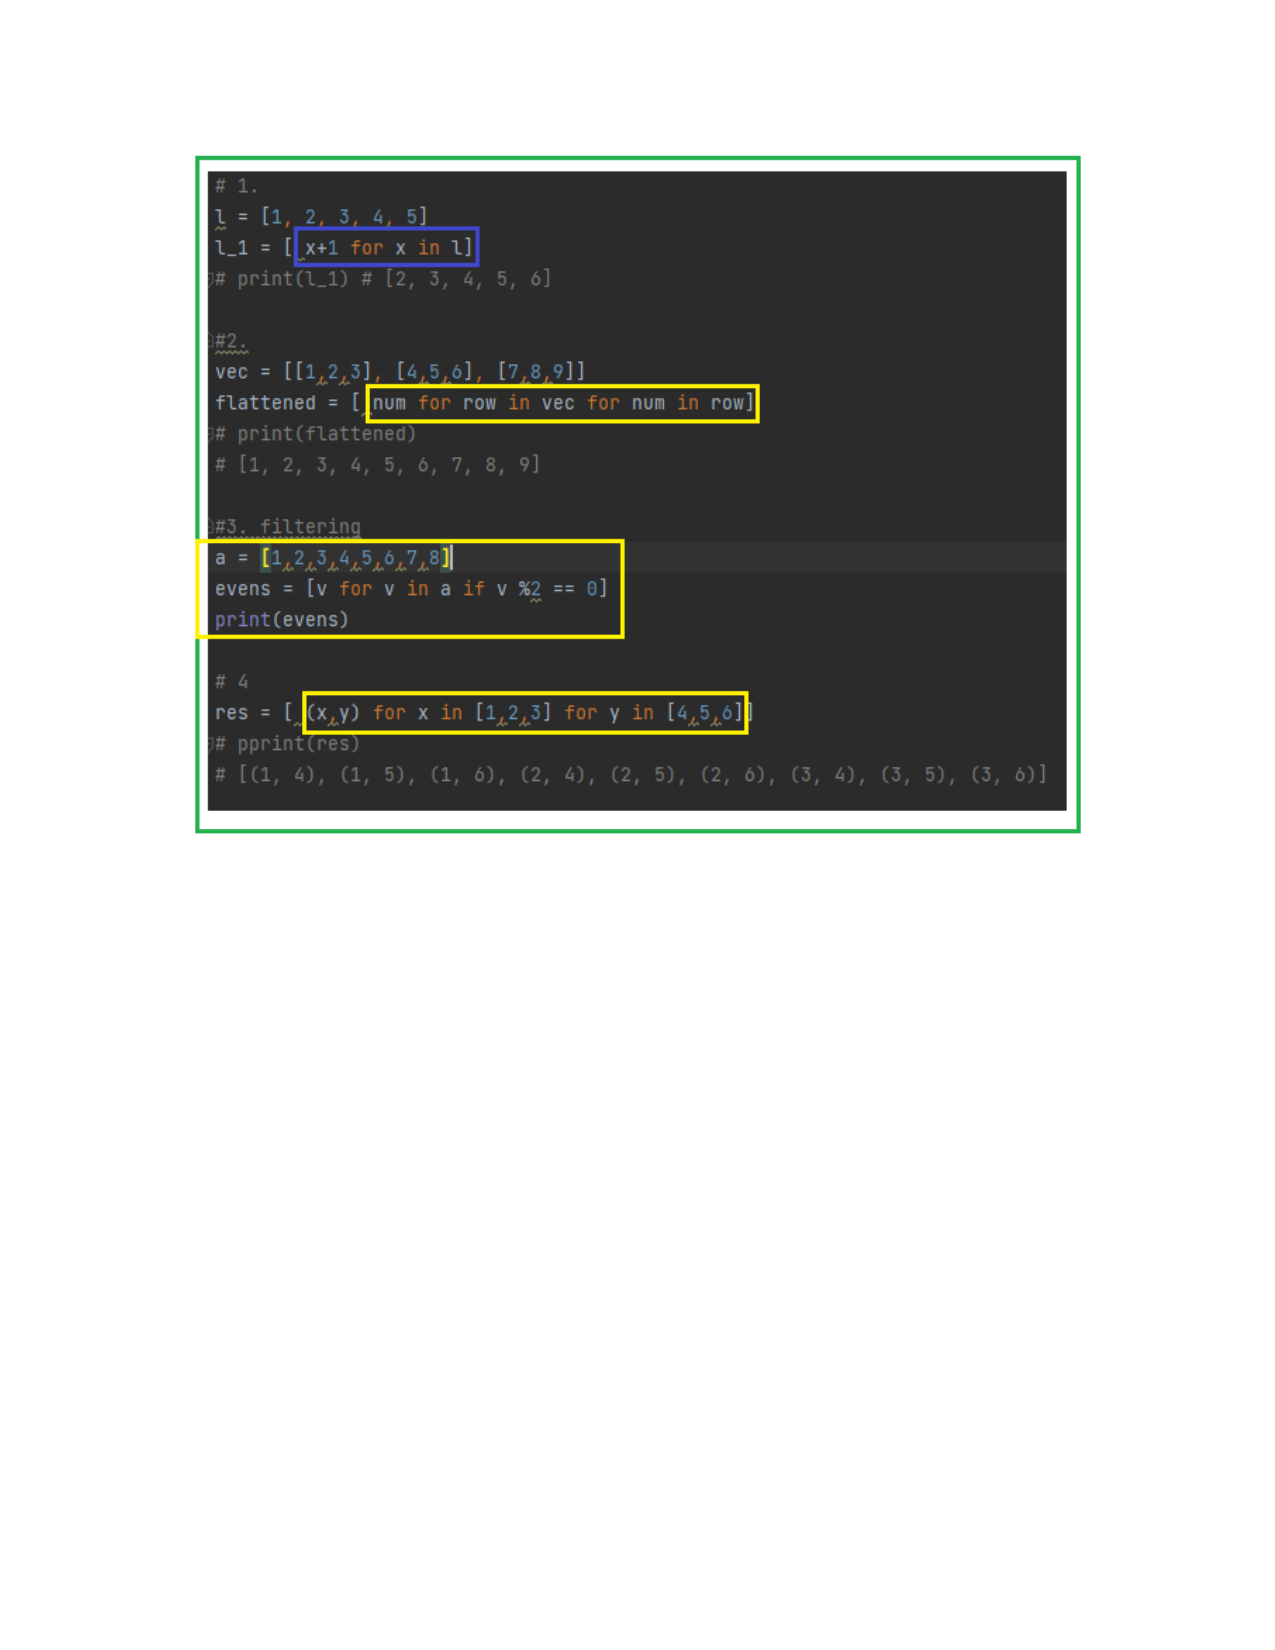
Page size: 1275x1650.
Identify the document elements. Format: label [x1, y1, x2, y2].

picture [187, 150, 1088, 842]
